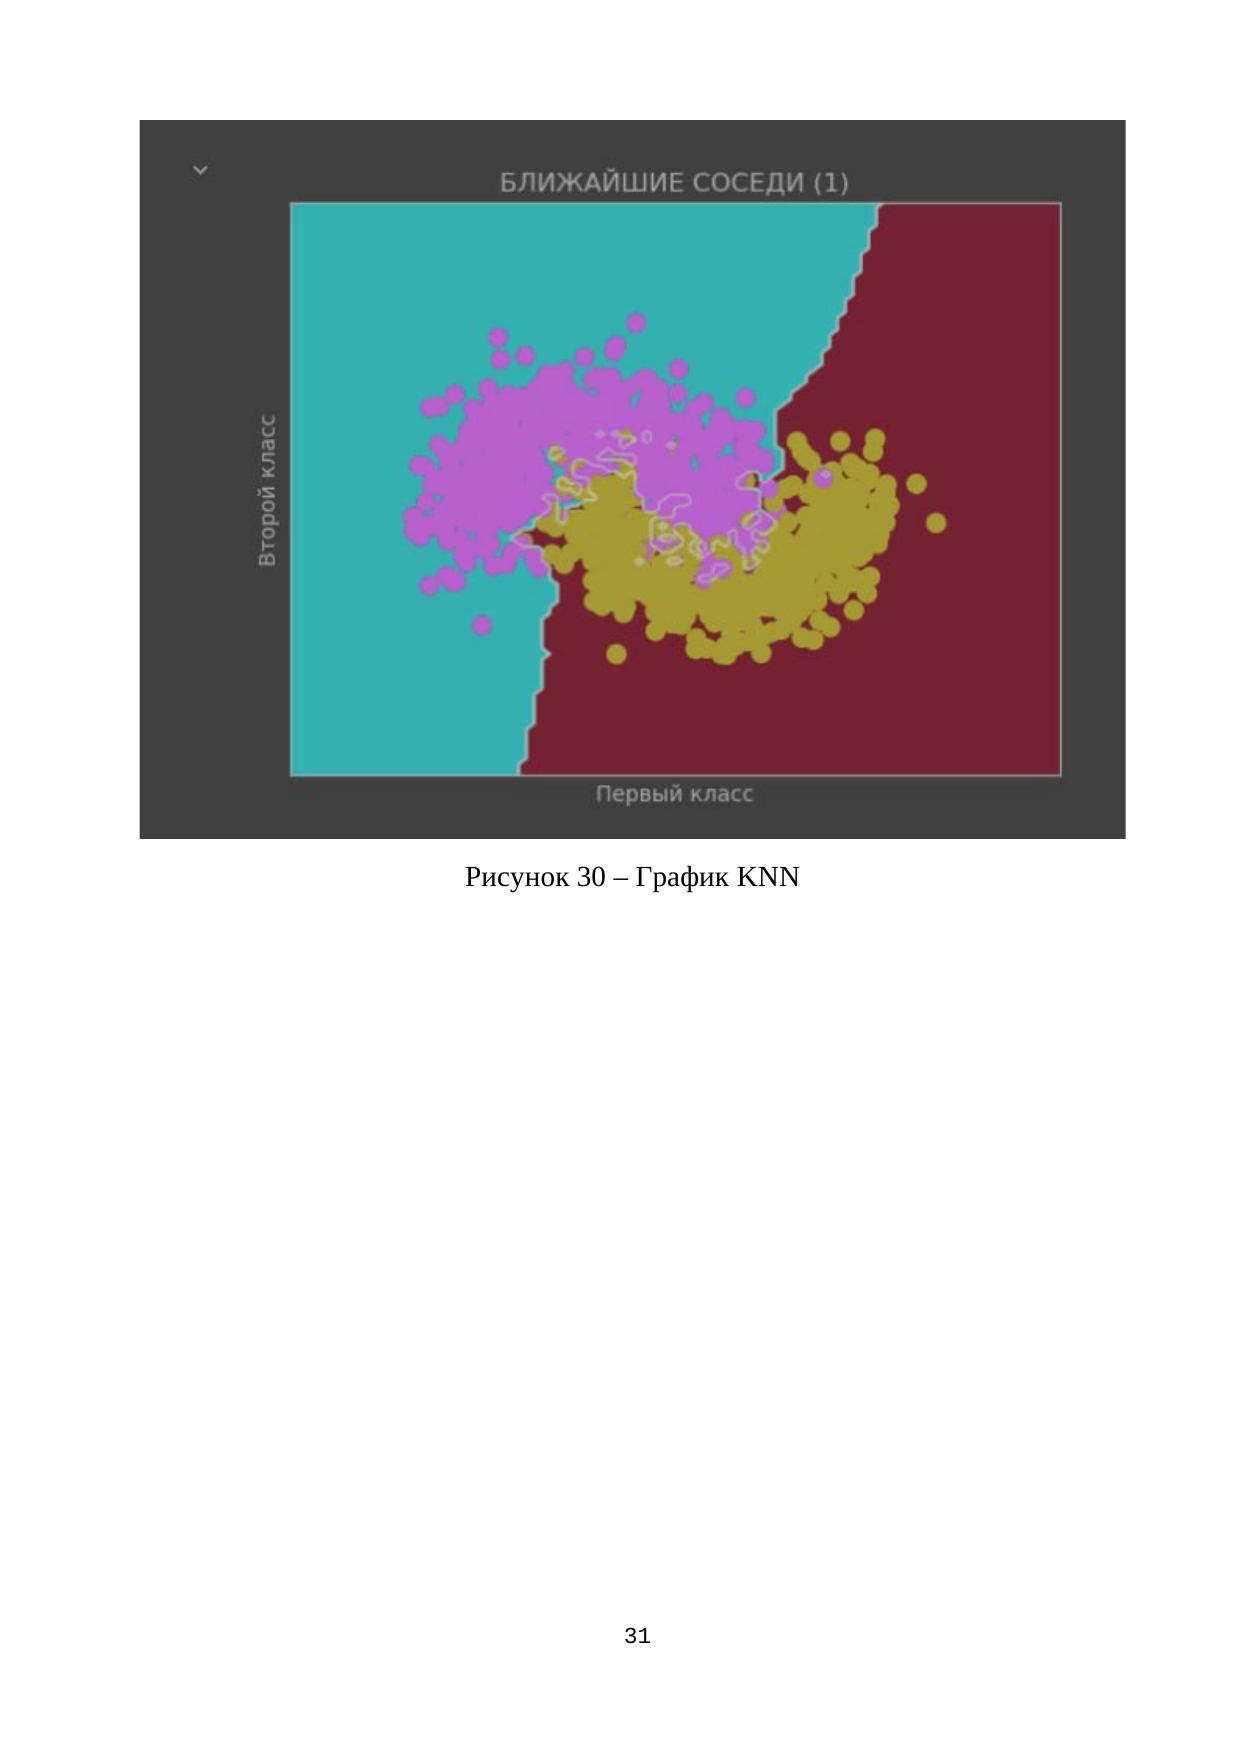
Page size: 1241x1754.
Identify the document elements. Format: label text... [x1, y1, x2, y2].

picture [139, 120, 1126, 839]
text Рисунок 30 – График KNN [137, 859, 1127, 893]
